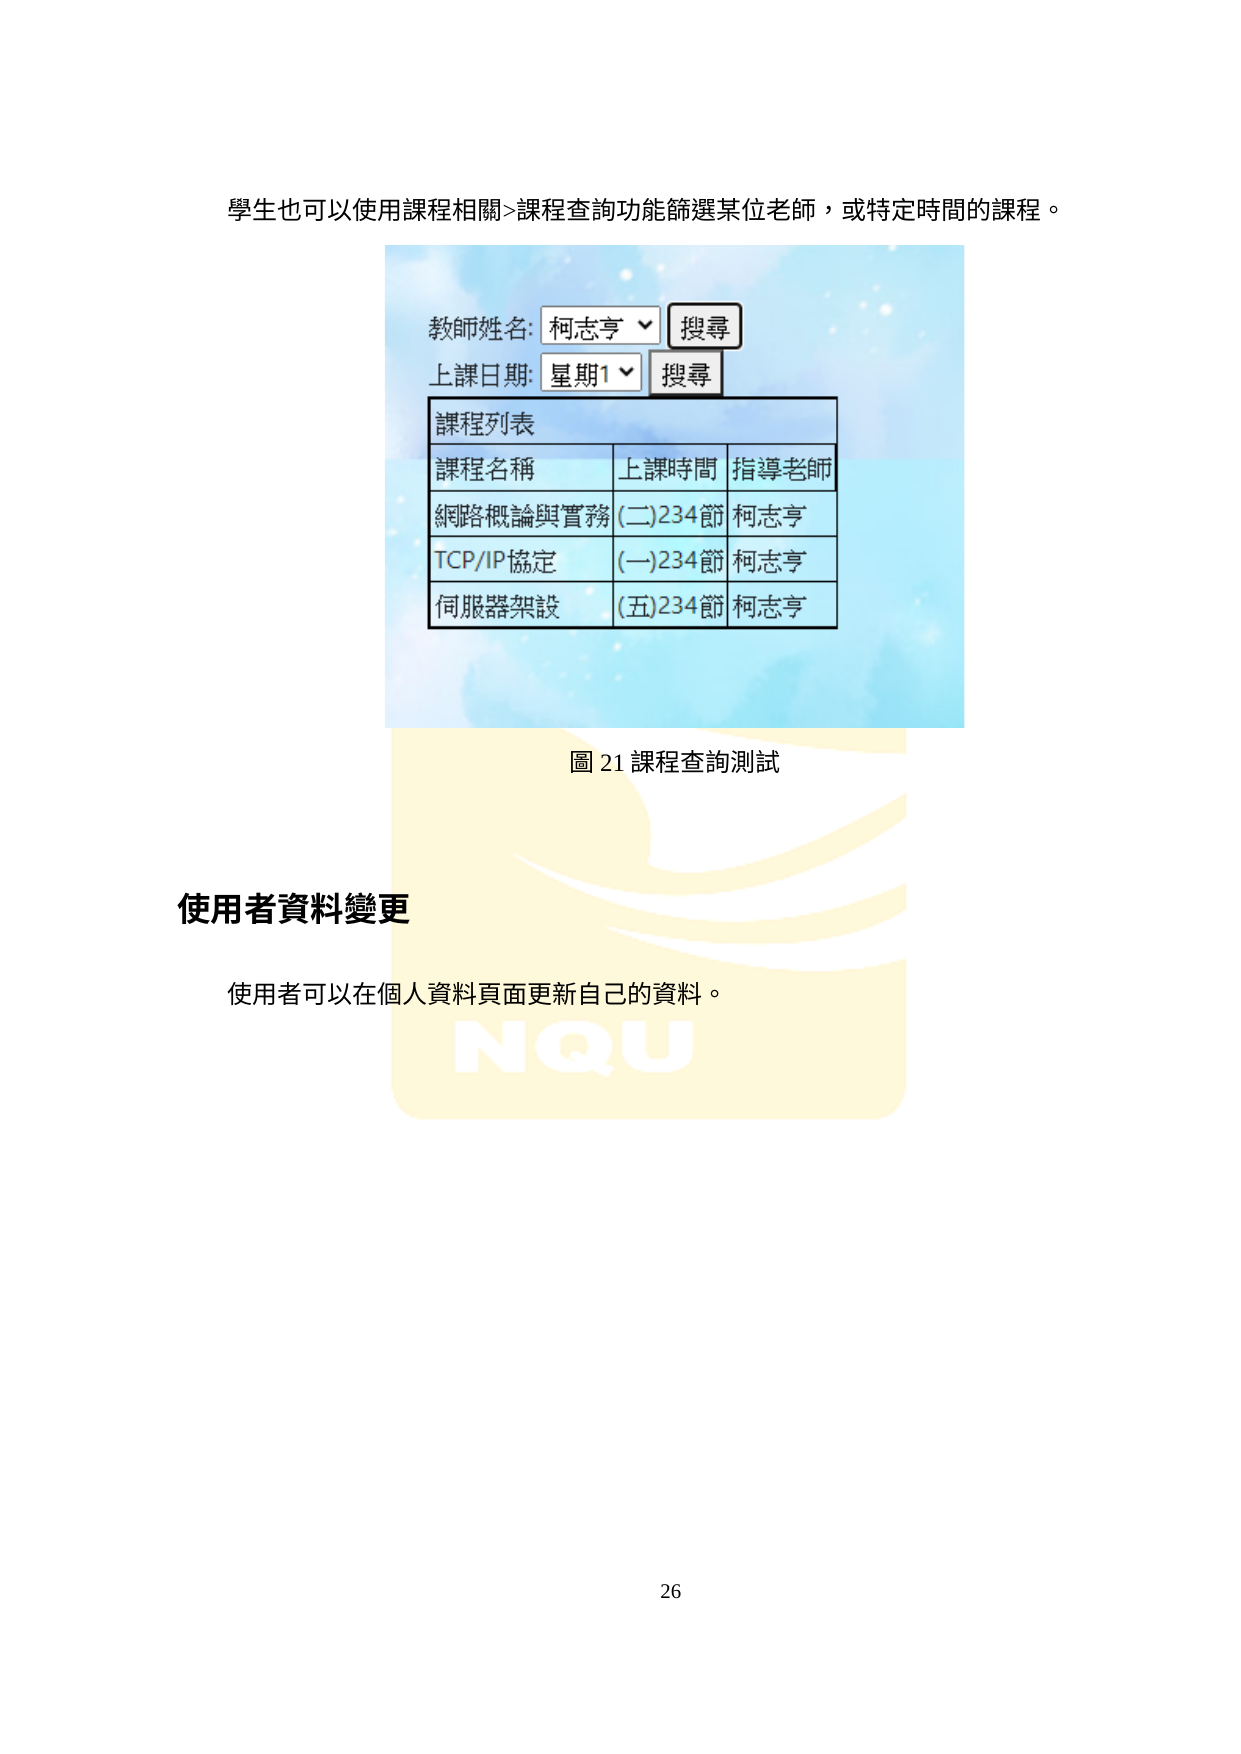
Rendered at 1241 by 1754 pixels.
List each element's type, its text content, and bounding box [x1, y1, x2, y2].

text 學生也可以使用課程相關>課程查詢功能篩選某位老師，或特定時間的課程。 [177, 191, 1122, 227]
subtitle 使用者資料變更 [177, 883, 1122, 931]
text 圖 21課程查詢測試 [177, 742, 1122, 779]
text 使用者可以在個人資料頁面更新自己的資料。 [177, 974, 1122, 1011]
picture [384, 245, 965, 728]
